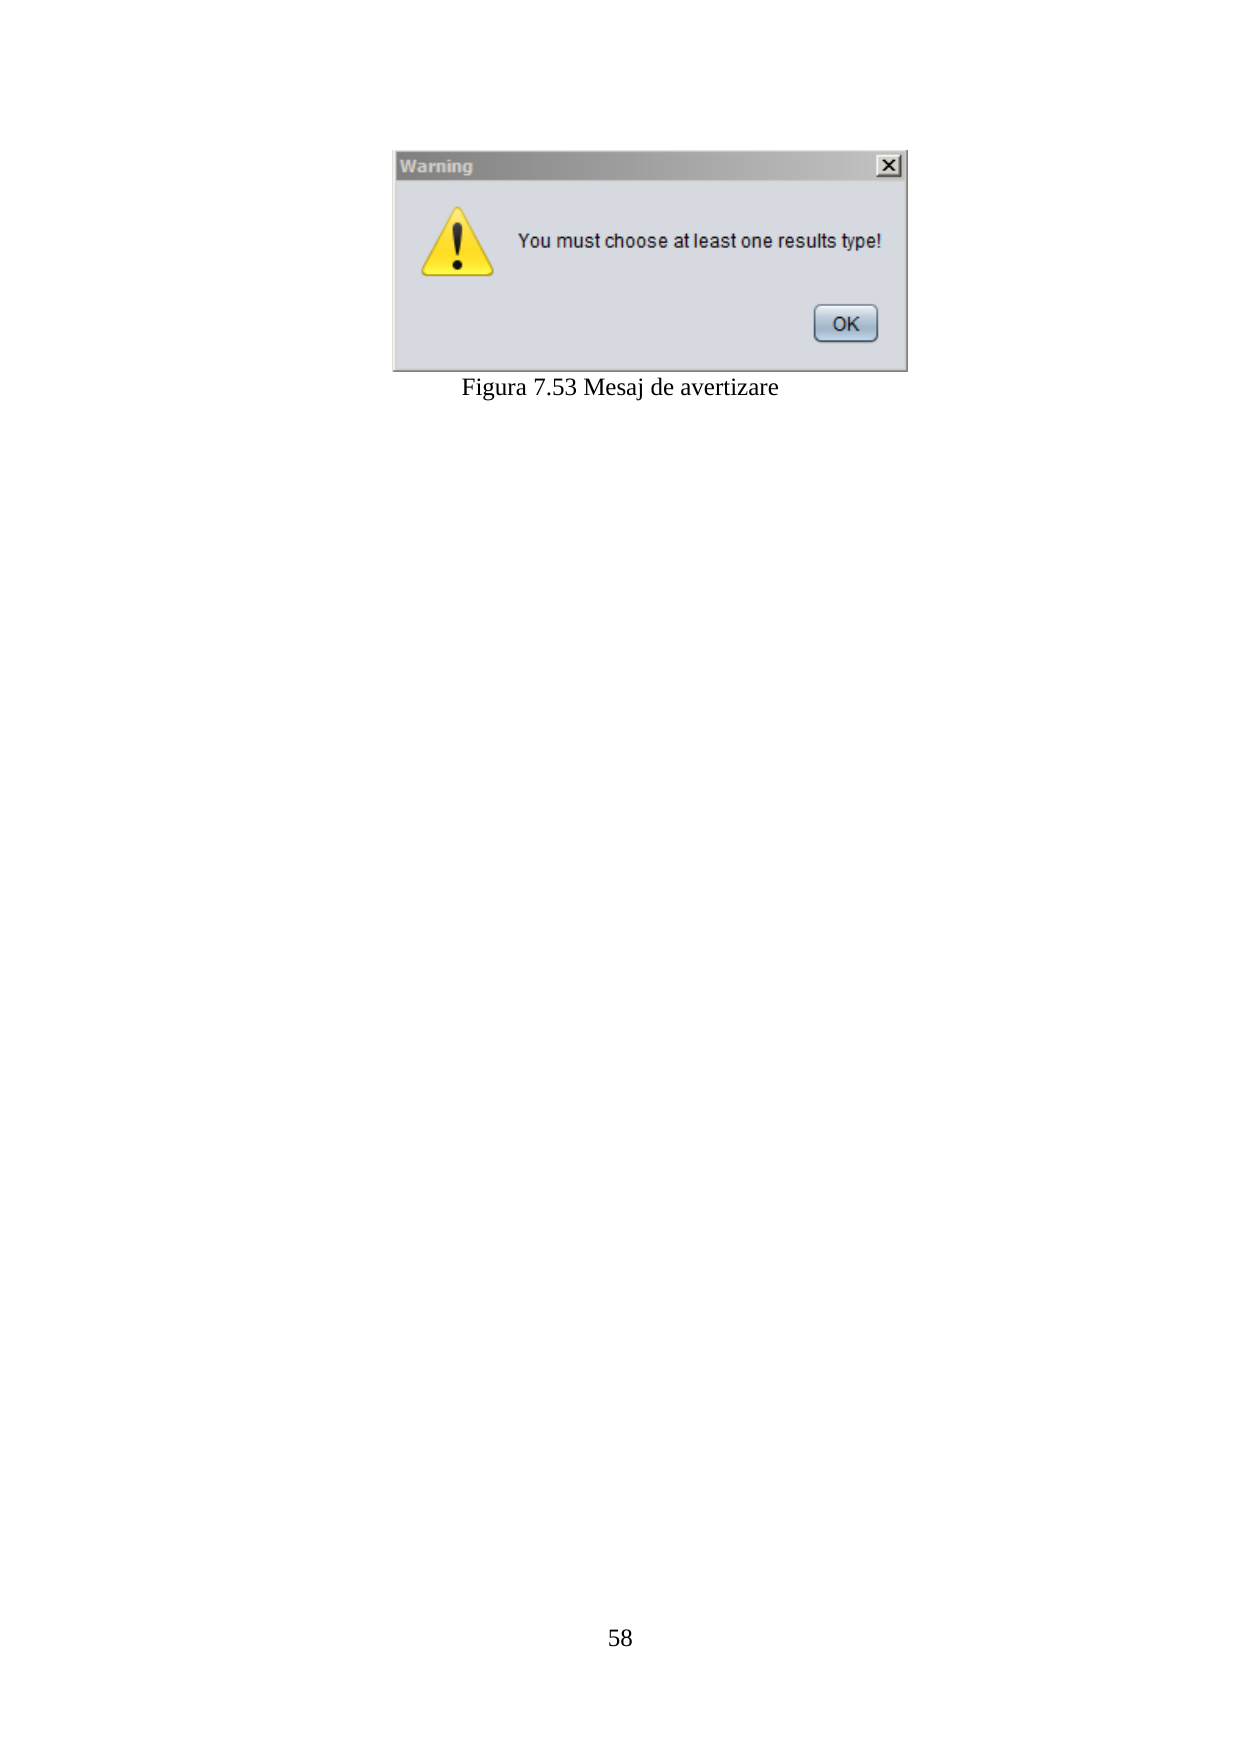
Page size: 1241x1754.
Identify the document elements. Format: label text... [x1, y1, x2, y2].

picture [392, 150, 908, 372]
